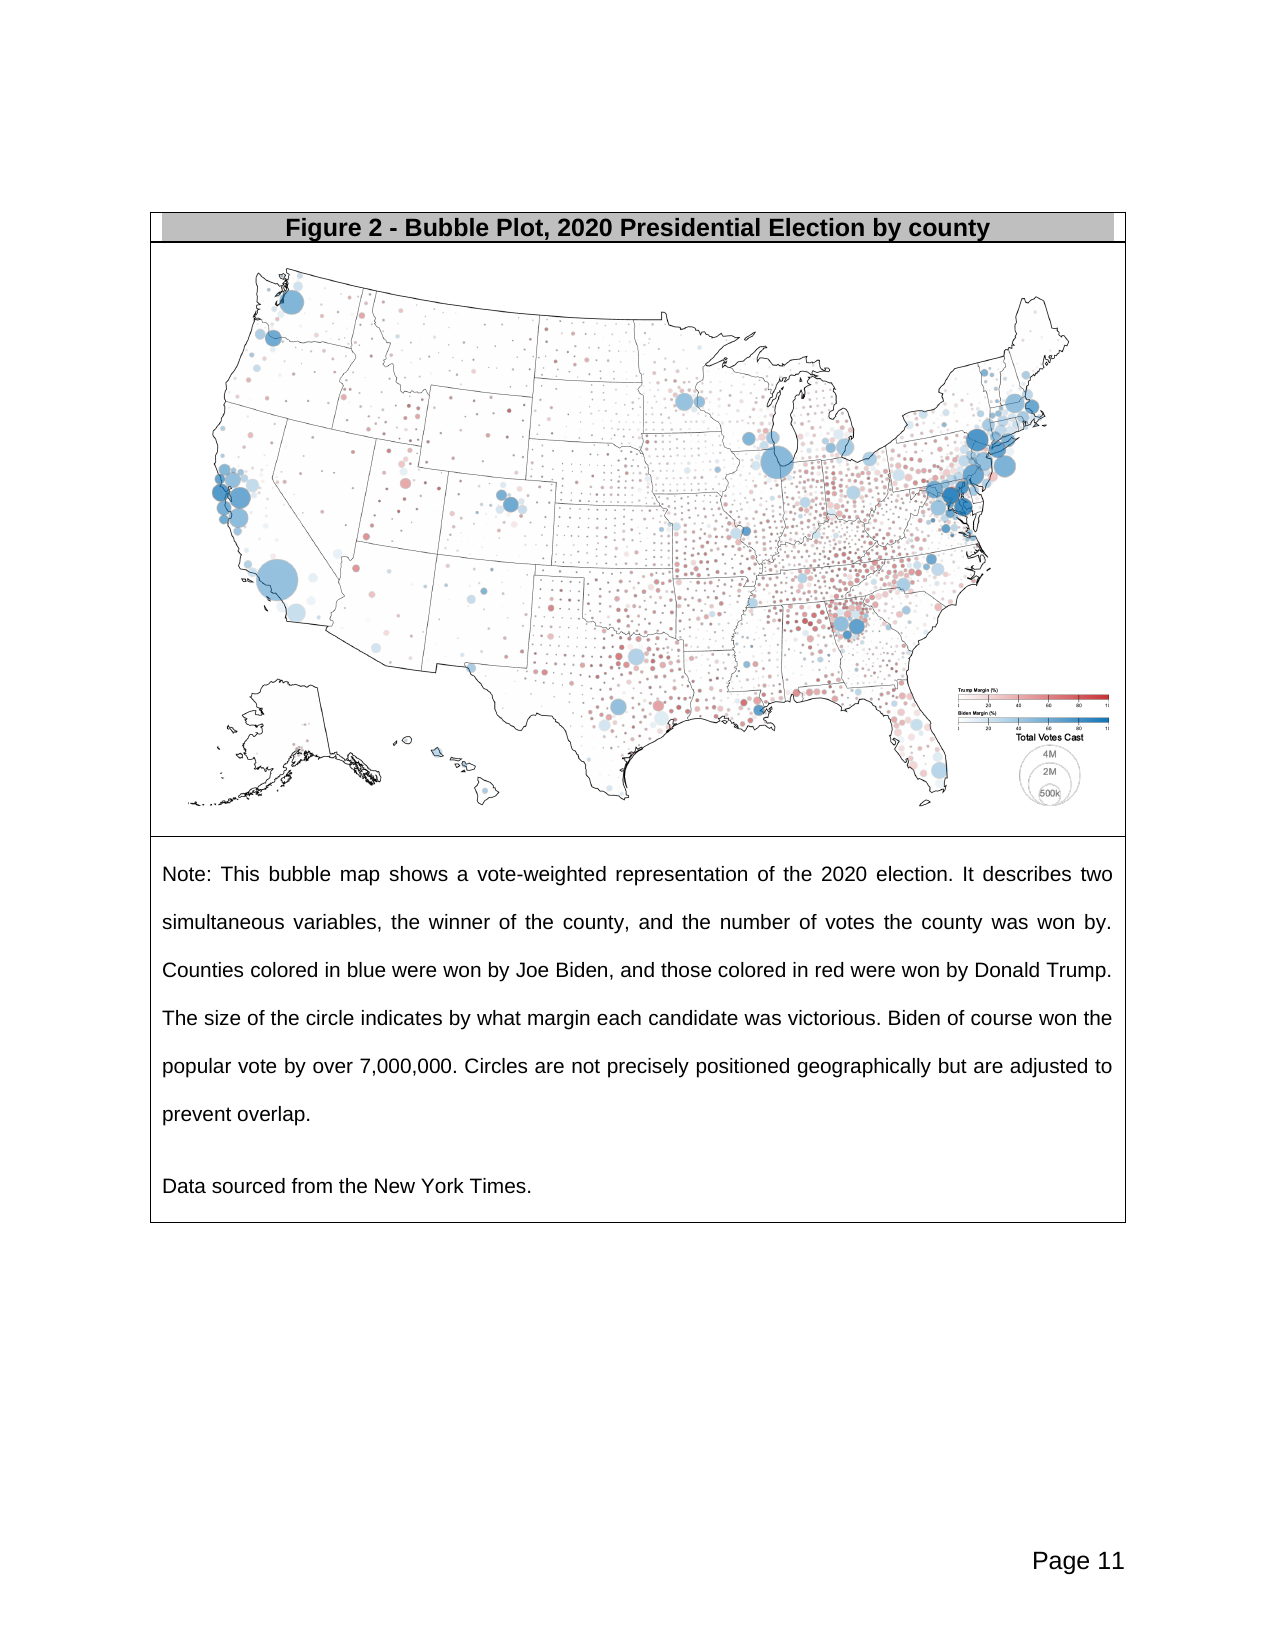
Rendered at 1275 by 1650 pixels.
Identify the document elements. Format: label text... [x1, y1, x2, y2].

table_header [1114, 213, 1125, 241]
picture [188, 267, 1109, 807]
table_cell Note: This bubble map shows a vote-weighted representation of the 2020 election. It describes two simultaneous variables, the winner of the county, and the number of votes the county was won by. Counties colored in blue were won by Joe Biden, and those colored in red were won by Donald Trump. The size of the circle indicates by what margin each candidate was victorious. Biden of course won the popular vote by over 7,000,000. Circles are not precisely positioned geographically but are adjusted to prevent overlap. Data sourced from the New York Times. [151, 837, 1125, 1222]
table_cell [151, 243, 1125, 836]
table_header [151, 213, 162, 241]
